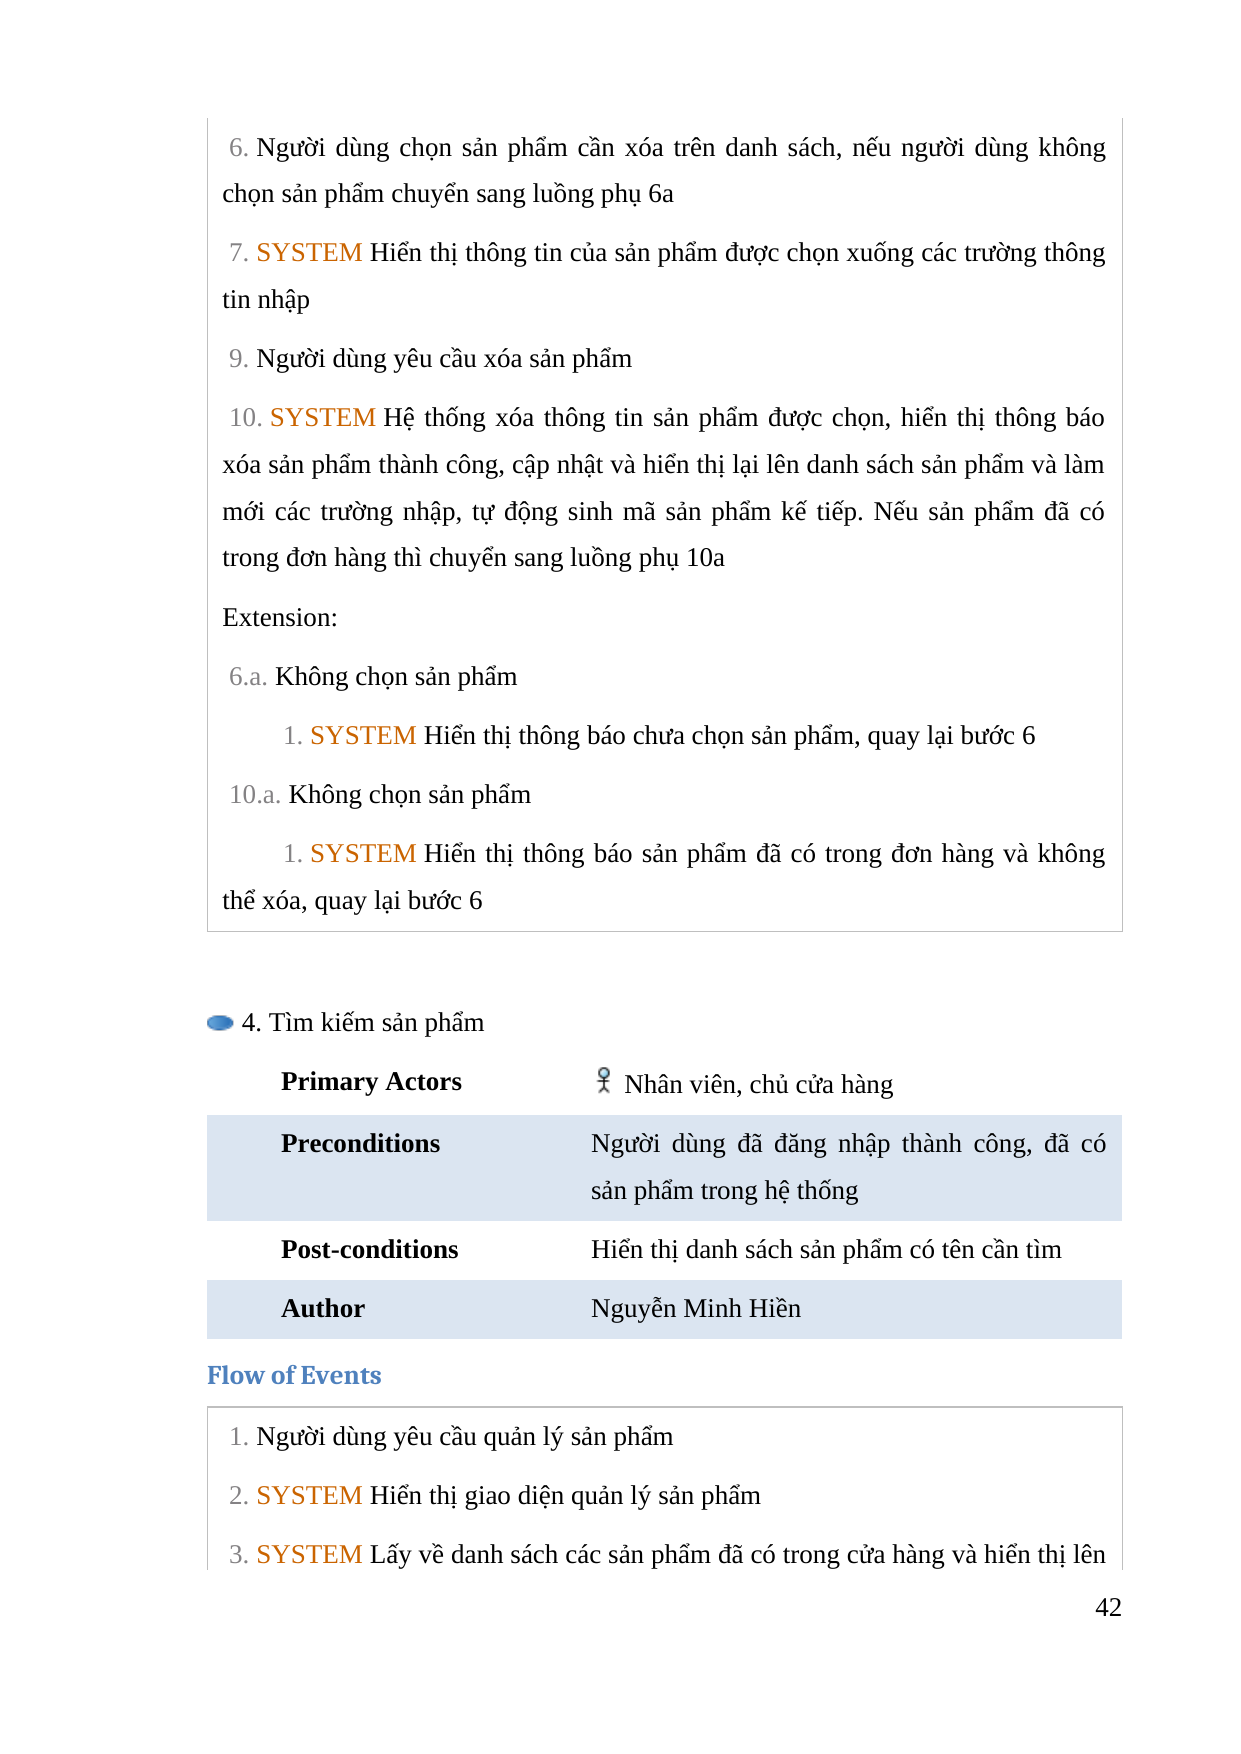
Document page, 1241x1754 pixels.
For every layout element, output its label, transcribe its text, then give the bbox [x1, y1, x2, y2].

table_cell 2. SYSTEM Hiển thị giao diện quản lý sản phẩm [208, 1467, 1122, 1526]
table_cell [208, 1526, 1122, 1569]
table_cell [208, 118, 1122, 588]
table_cell Người dùng đã đăng nhập thành công, đã có sản phẩm trong hệ thống [515, 1115, 1122, 1221]
table_cell Extension: [208, 588, 1122, 647]
table_cell Post-conditions [207, 1221, 515, 1280]
picture [206, 1008, 235, 1032]
table_cell 6.a. Không chọn sản phẩm [208, 647, 1122, 706]
table_header 1. Người dùng yêu cầu quản lý sản phẩm [208, 1408, 1122, 1467]
text Flow of Events [207, 1360, 1122, 1391]
table_cell 1. SYSTEM Hiển thị thông báo chưa chọn sản phẩm, quay lại bước 6 10.a. Không chọn sản phẩm 1. SYSTEM Hiển thị thông báo sản phẩm đã có trong đơn hàng và không thể xóa, quay lại bước 6 [208, 706, 1122, 931]
table_header Primary Actors [207, 1053, 515, 1115]
table_cell Nguyễn Minh Hiền [515, 1280, 1122, 1339]
table_cell Preconditions [207, 1115, 515, 1221]
table_header Nhân viên, chủ cửa hàng [515, 1053, 1122, 1115]
text 4. Tìm kiếm sản phẩm [207, 1003, 1122, 1037]
picture [589, 1066, 618, 1094]
table_cell Hiển thị danh sách sản phẩm có tên cần tìm [515, 1221, 1122, 1280]
table_cell Author [207, 1280, 515, 1339]
